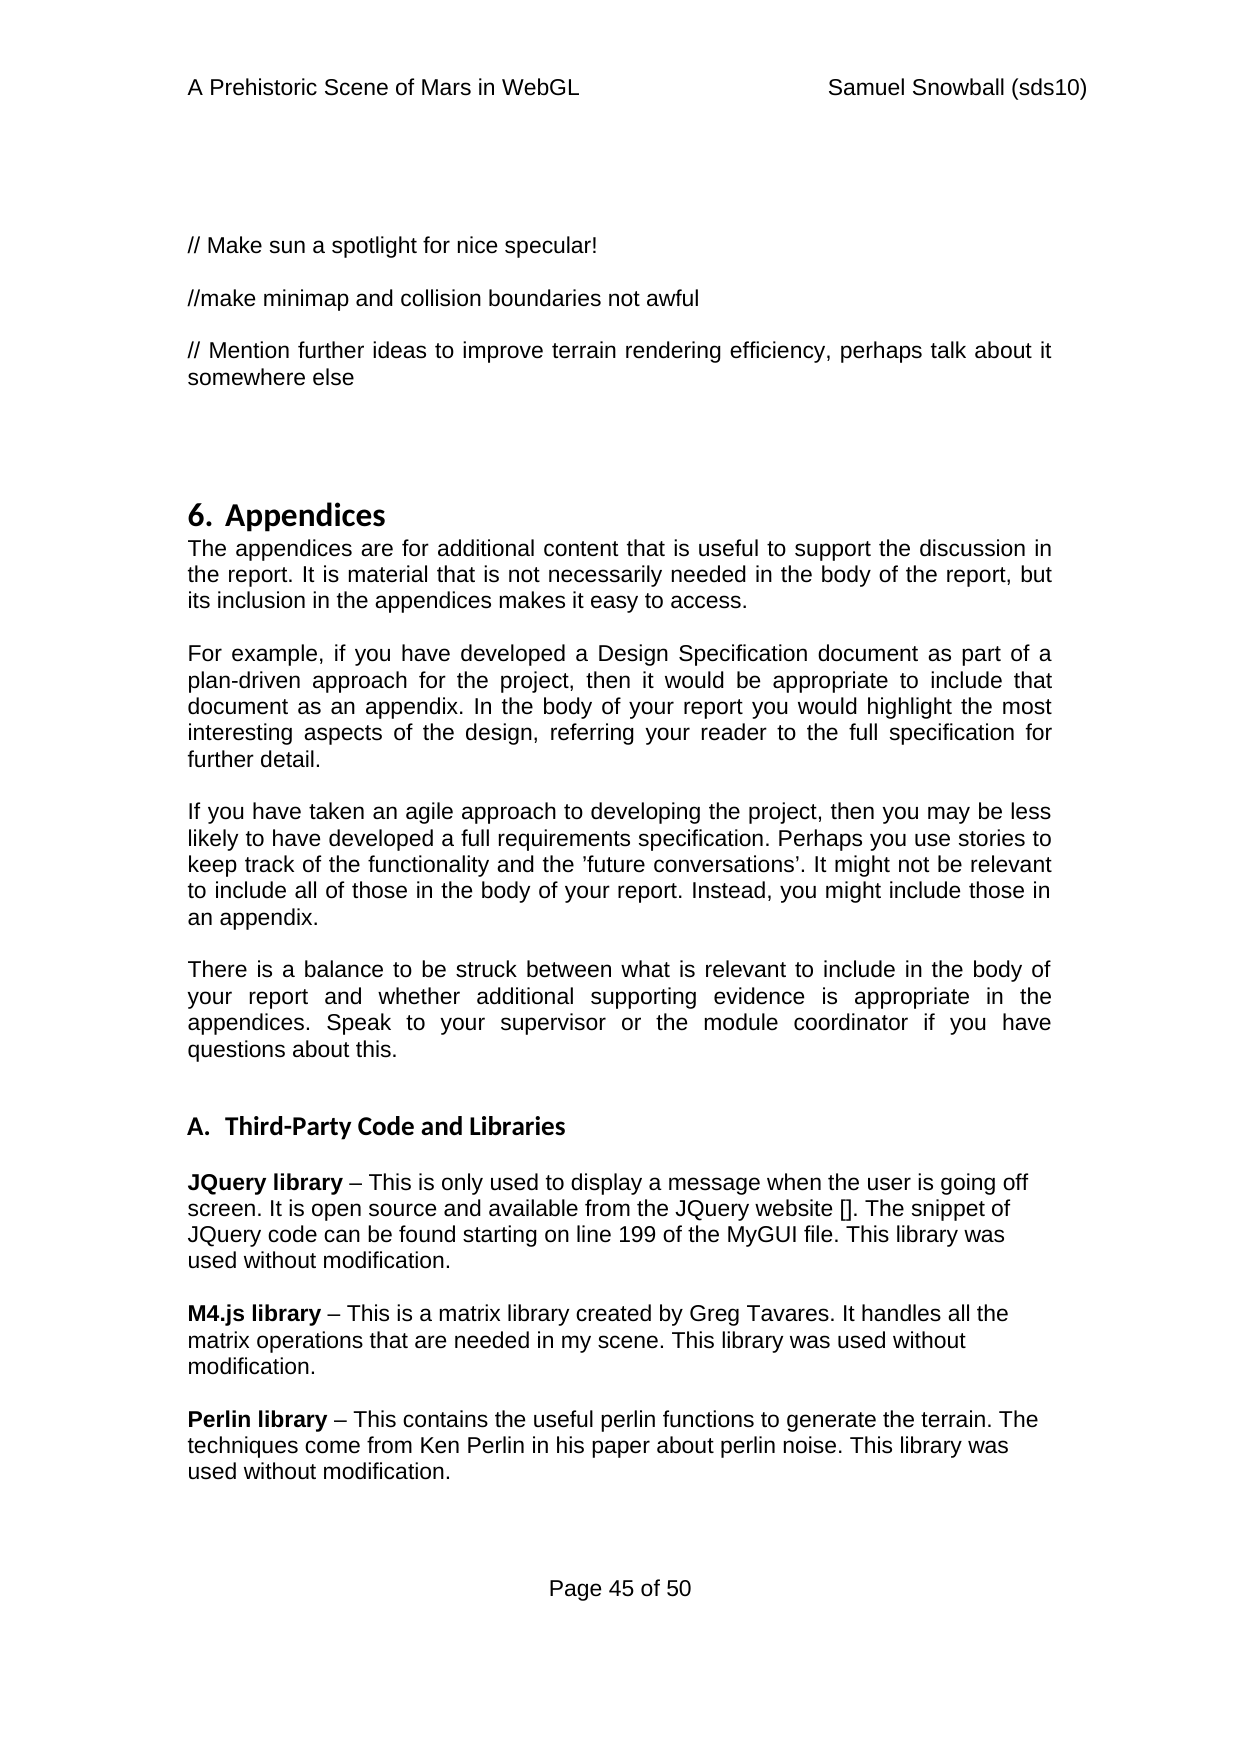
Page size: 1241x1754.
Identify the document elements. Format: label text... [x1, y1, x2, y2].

text JQuery library – This is only used to display a message when the user is going off screen. It is open source and available from the JQuery website []. The snippet of JQuery code can be found starting on line 199 of the MyGUI file. This library was used without modification. [187, 1168, 1053, 1274]
text //make minimap and collision boundaries not awful [187, 284, 1053, 311]
text For example, if you have developed a Design Specification document as part of a plan-driven approach for the project, then it would be appropriate to include that document as an appendix. In the body of your report you would highlight the most interesting aspects of the design, referring your reader to the full specification for further detail. [187, 640, 1053, 772]
subtitle Appendices [187, 494, 1053, 535]
text // Make sun a spotlight for nice specular! [187, 232, 1053, 258]
text The appendices are for additional content that is useful to support the discussion in the report. It is material that is not necessarily needed in the body of the report, but its inclusion in the appendices makes it easy to access. [187, 535, 1053, 614]
text // Mention further ideas to improve terrain rendering efficiency, perhaps talk about it somewhere else [187, 337, 1053, 390]
text Third-Party Code and Libraries [187, 1109, 1053, 1142]
text M4.js library – This is a matrix library created by Greg Tavares. It handles all the matrix operations that are needed in my scene. This library was used without modification. [187, 1300, 1053, 1379]
text There is a balance to be struck between what is relevant to include in the body of your report and whether additional supporting evidence is appropriate in the appendices. Speak to your supervisor or the module coordinator if you have questions about this. [187, 956, 1053, 1062]
text If you have taken an agile approach to developing the project, then you may be less likely to have developed a full requirements specification. Perhaps you use stories to keep track of the functionality and the ’future conversations’. It might not be relevant to include all of those in the body of your report. Instead, you might include those in an appendix. [187, 798, 1053, 930]
text Perlin library – This contains the useful perlin functions to generate the terrain. The techniques come from Ken Perlin in his paper about perlin noise. This library was used without modification. [187, 1406, 1053, 1485]
